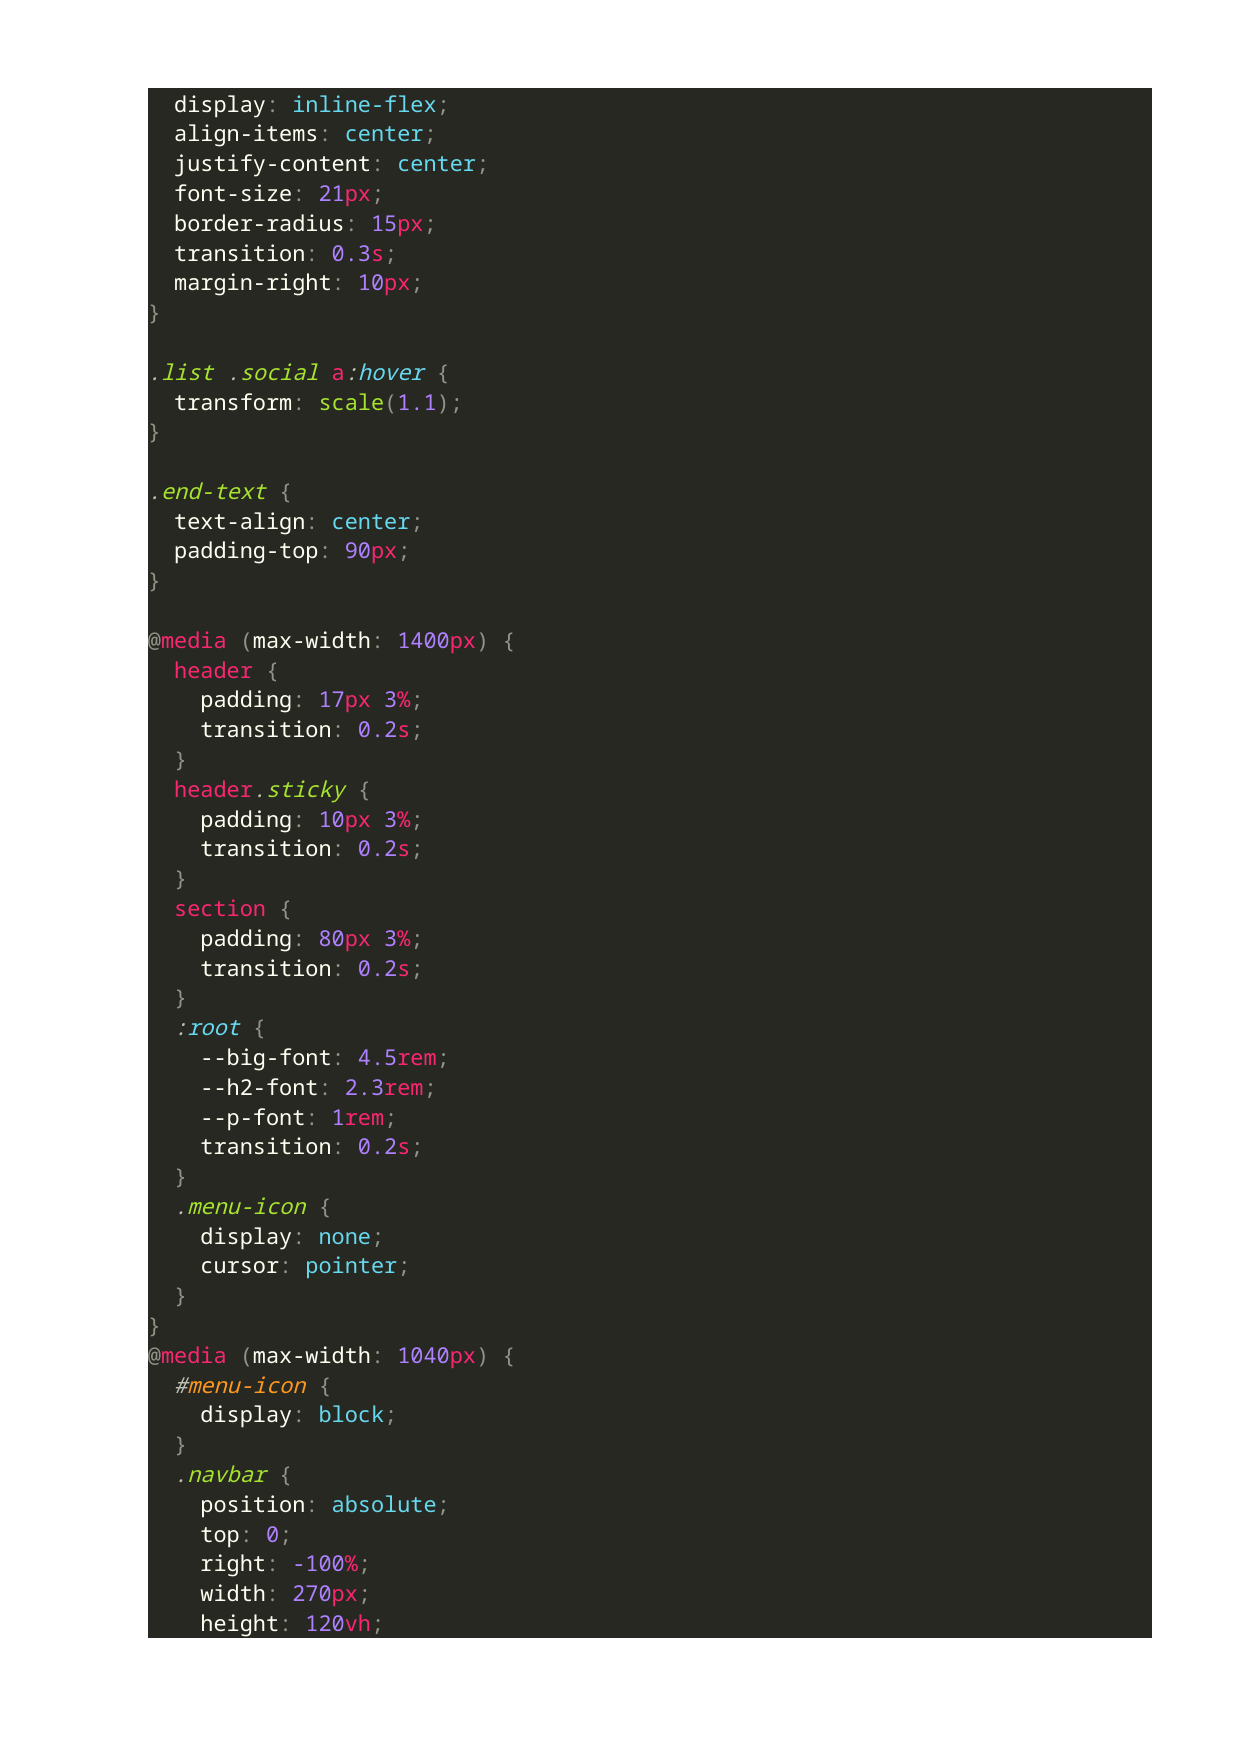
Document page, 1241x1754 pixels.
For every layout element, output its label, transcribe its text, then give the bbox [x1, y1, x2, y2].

text } [148, 297, 1152, 327]
text } [148, 565, 1152, 595]
text --p-font: 1rem; [148, 1101, 1152, 1131]
text transition: 0.2s; [148, 833, 1152, 863]
text section { [148, 893, 1152, 923]
text .menu-icon { [148, 1191, 1152, 1221]
text width: 270px; [148, 1578, 1152, 1608]
text } [148, 416, 1152, 446]
text --h2-font: 2.3rem; [148, 1072, 1152, 1101]
text } [148, 863, 1152, 893]
text transition: 0.2s; [148, 714, 1152, 744]
text .list .social a:hover { [148, 357, 1152, 386]
text } [148, 744, 1152, 774]
text } [148, 1310, 1152, 1340]
text } [148, 1429, 1152, 1459]
text } [148, 1280, 1152, 1310]
text justify-content: center; [148, 148, 1152, 178]
text cursor: pointer; [148, 1250, 1152, 1280]
text transition: 0.2s; [148, 952, 1152, 982]
text header { [148, 654, 1152, 684]
text text-align: center; [148, 506, 1152, 535]
text margin-right: 10px; [148, 267, 1152, 297]
text height: 120vh; [148, 1608, 1152, 1638]
text header.sticky { [148, 774, 1152, 803]
text padding: 80px 3%; [148, 923, 1152, 952]
text font-size: 21px; [148, 178, 1152, 208]
text --big-font: 4.5rem; [148, 1042, 1152, 1072]
text padding: 10px 3%; [148, 803, 1152, 833]
text transition: 0.2s; [148, 1131, 1152, 1161]
text @media (max-width: 1400px) { [148, 625, 1152, 654]
text padding: 17px 3%; [148, 684, 1152, 714]
text .navbar { [148, 1459, 1152, 1489]
text position: absolute; [148, 1489, 1152, 1518]
text .end-text { [148, 476, 1152, 506]
text @media (max-width: 1040px) { [148, 1340, 1152, 1369]
text border-radius: 15px; [148, 208, 1152, 237]
text transition: 0.3s; [148, 237, 1152, 267]
text #menu-icon { [148, 1369, 1152, 1399]
text display: inline-flex; [148, 88, 1152, 118]
text display: none; [148, 1221, 1152, 1250]
text top: 0; [148, 1518, 1152, 1548]
text right: -100%; [148, 1548, 1152, 1578]
text } [148, 1161, 1152, 1191]
text :root { [148, 1012, 1152, 1042]
text padding-top: 90px; [148, 535, 1152, 565]
text display: block; [148, 1399, 1152, 1429]
text align-items: center; [148, 118, 1152, 148]
text } [148, 982, 1152, 1012]
text transform: scale(1.1); [148, 386, 1152, 416]
